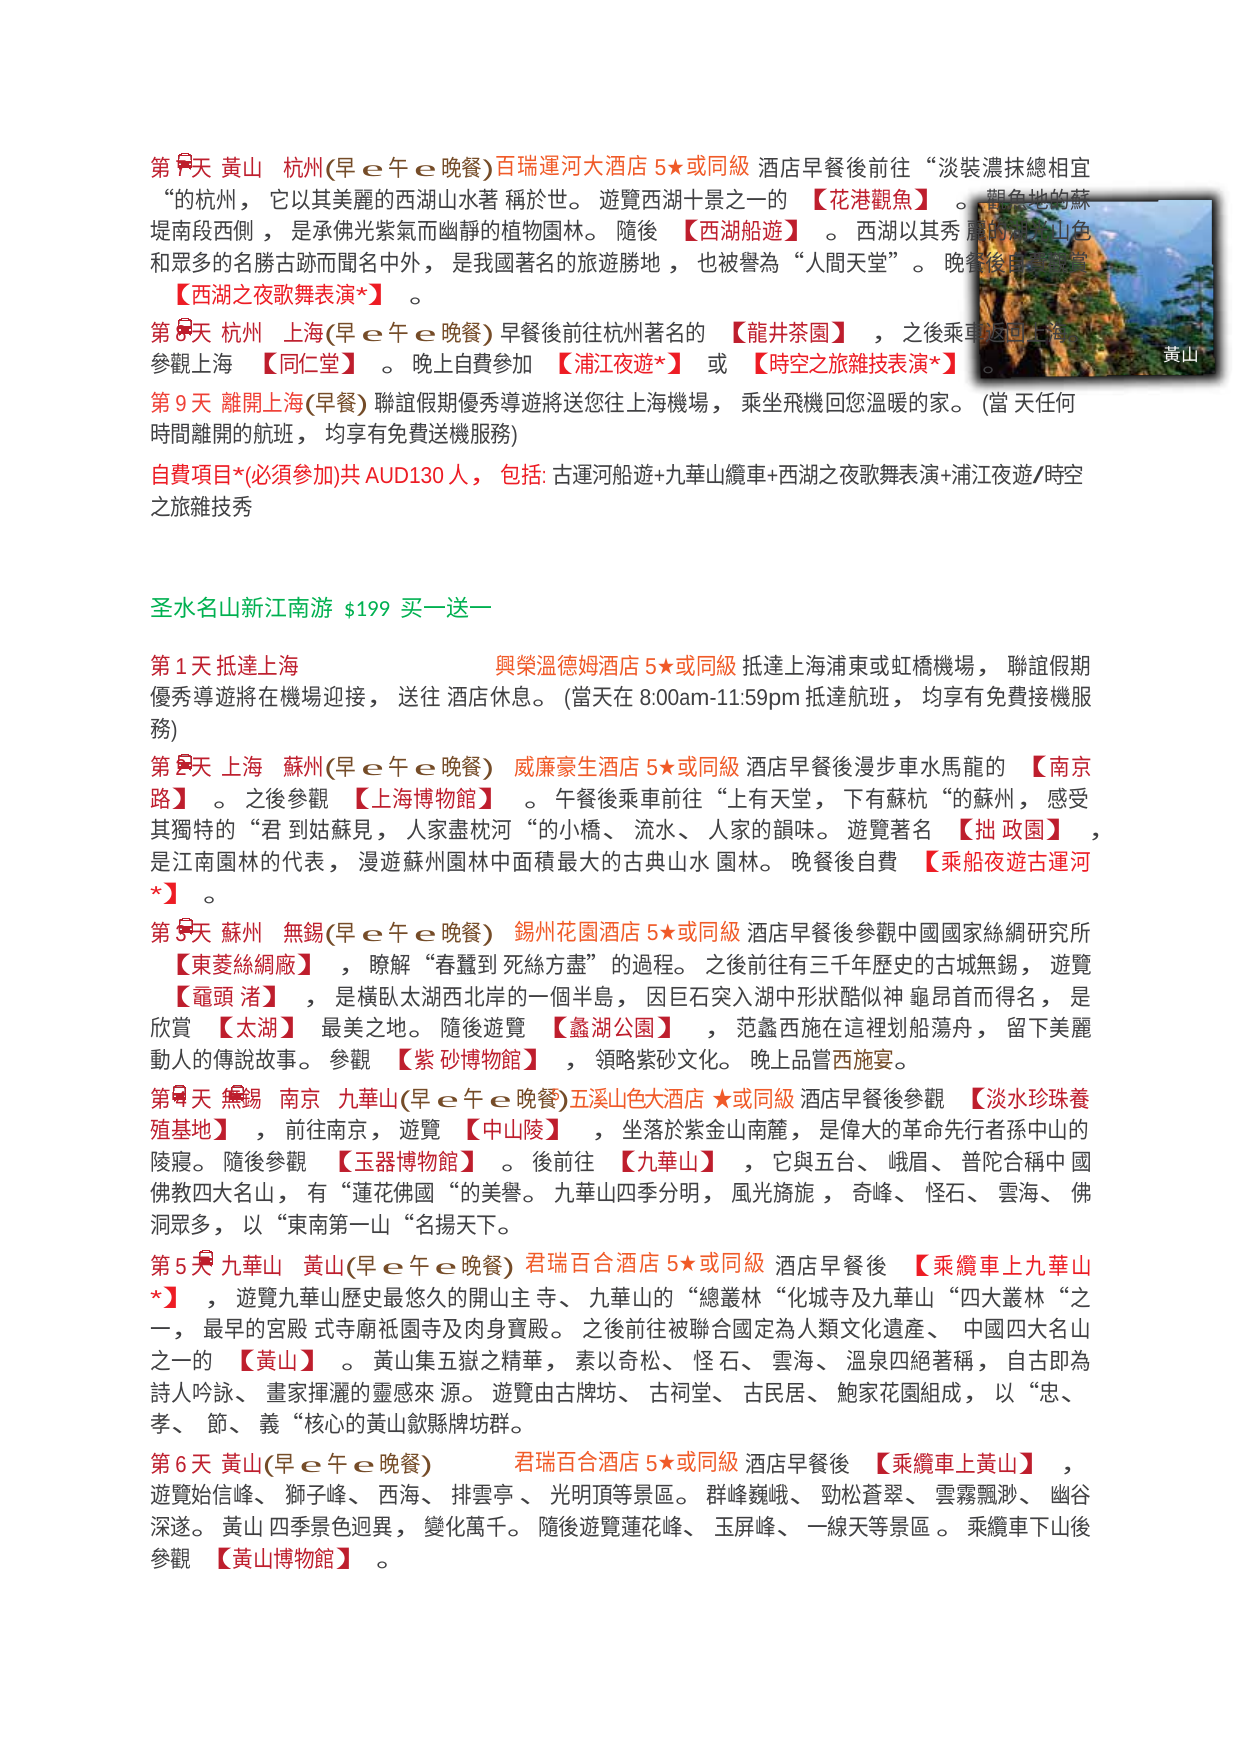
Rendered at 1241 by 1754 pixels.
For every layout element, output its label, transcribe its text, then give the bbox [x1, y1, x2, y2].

text 第6天 黃山(早e午e晚餐) 君瑞百合酒店5★或同級 酒店早餐後【乘纜車上黃山】，遊覽始信峰、獅子峰、西海、排雲亭 、光明頂等景區。群峰巍峨、勁松蒼翠、雲霧飄渺、幽谷深遂。黃山 四季景色迥異，變化萬千。隨後遊覽蓮花峰、玉屏峰、一線天等景區 。乘纜車下山後參觀【黃山博物館】。 [150, 1446, 1092, 1574]
text 第3天 蘇州 無錫(早e午e晚餐) 錫州花園酒店5★或同級 酒店早餐後參觀中國國家絲綢研究所【東菱絲綢廠】，瞭解“春蠶到 死絲方盡”的過程。之後前往有三千年歷史的古城無錫，遊覽【黿頭 渚】，是橫臥太湖西北岸的一個半島，因巨石突入湖中形狀酷似神 龜昂首而得名，是欣賞【太湖】最美之地。隨後遊覽【蠡湖公園】 ，范蠡西施在這裡划船蕩舟，留下美麗動人的傳說故事。參觀【紫 砂博物館】，領略紫砂文化。晚上品嘗西施宴。 [150, 915, 1092, 1075]
text 第9天 離開上海(早餐) 聯誼假期優秀導遊將送您往上海機場，乘坐飛機回您溫暖的家。(當 天任何時間離開的航班，均享有免費送機服務) [150, 386, 1092, 449]
picture [956, 167, 1241, 418]
text 第5天 九華山 黃山(早e午e晚餐) 君瑞百合酒店5★或同級 酒店早餐後【乘纜車上九華山*】，遊覽九華山歷史最悠久的開山主 寺、九華山的“總叢林“化城寺及九華山“四大叢林“之一，最早的宮殿 式寺廟祗園寺及肉身寶殿。之後前往被聯合國定為人類文化遺產、 中國四大名山之一的【黃山】。黃山集五嶽之精華，素以奇松、怪 石、雲海、溫泉四絕著稱，自古即為詩人吟詠、畫家揮灑的靈感來 源。遊覽由古牌坊、古祠堂、古民居、鮑家花園組成，以“忠、孝、 節、義“核心的黃山歙縣牌坊群。 [150, 1247, 1092, 1439]
text 第4天 無錫 南京 九華山(早e午e晚餐)五溪山色大酒店 ★或同級 酒店早餐後參觀【淡水珍珠養殖基地】，前往南京，遊覽【中山陵】 ，坐落於紫金山南麓，是偉大的革命先行者孫中山的陵寢。隨後參觀 【玉器博物館】。後前往【九華山】，它與五台、峨眉、普陀合稱中 國佛教四大名山，有“蓮花佛國“的美譽。九華山四季分明，風光旖旎 ，奇峰、怪石、雲海、佛洞眾多，以“東南第一山“名揚天下。 [150, 1082, 1092, 1240]
text 第8天 杭州 上海(早e午e晚餐) 早餐後前往杭州著名的【龍井茶園】，之後乘車返回上海。參觀上海 【同仁堂】。晚上自費參加【浦江夜遊*】或【時空之旅雜技表演*】。 [150, 316, 1092, 379]
text 第7天 黃山 杭州(早e午e晚餐) 百瑞運河大酒店5★或同級 酒店早餐後前往“淡裝濃抹總相宜“的杭州，它以其美麗的西湖山水著 稱於世。遊覽西湖十景之一的【花港觀魚】。觀魚地的蘇堤南段西側 ，是承佛光紫氣而幽靜的植物園林。隨後【西湖船遊】。西湖以其秀 麗的湖光山色和眾多的名勝古跡而聞名中外，是我國著名的旅遊勝地 ，也被譽為“人間天堂”。晚餐後自費觀賞【西湖之夜歌舞表演*】。 [150, 150, 1092, 310]
text 第2天 上海 蘇州(早e午e晚餐) 威廉豪生酒店5★或同級 酒店早餐後漫步車水馬龍的【南京路】。之後參觀【上海博物館】 。午餐後乘車前往“上有天堂，下有蘇杭“的蘇州，感受其獨特的“君 到姑蘇見，人家盡枕河“的小橋、流水、人家的韻味。遊覽著名【拙 政園】，是江南園林的代表，漫遊蘇州園林中面積最大的古典山水 園林。晚餐後自費【乘船夜遊古運河*】。 [150, 751, 1092, 909]
text 第1天抵達上海 興榮溫德姆酒店5★或同級 抵達上海浦東或虹橋機場，聯誼假期優秀導遊將在機場迎接，送往 酒店休息。(當天在8:00am-11:59pm抵達航班，均享有免費接機服務) [150, 649, 1092, 744]
text 自費項目*(必須參加)共AUD130人，包括: 古運河船遊+九華山纜車+西湖之夜歌舞表演+浦江夜遊/時空之旅雜技秀 [150, 458, 1092, 522]
text 圣水名山新江南游 $199 买一送一 [150, 590, 1090, 623]
